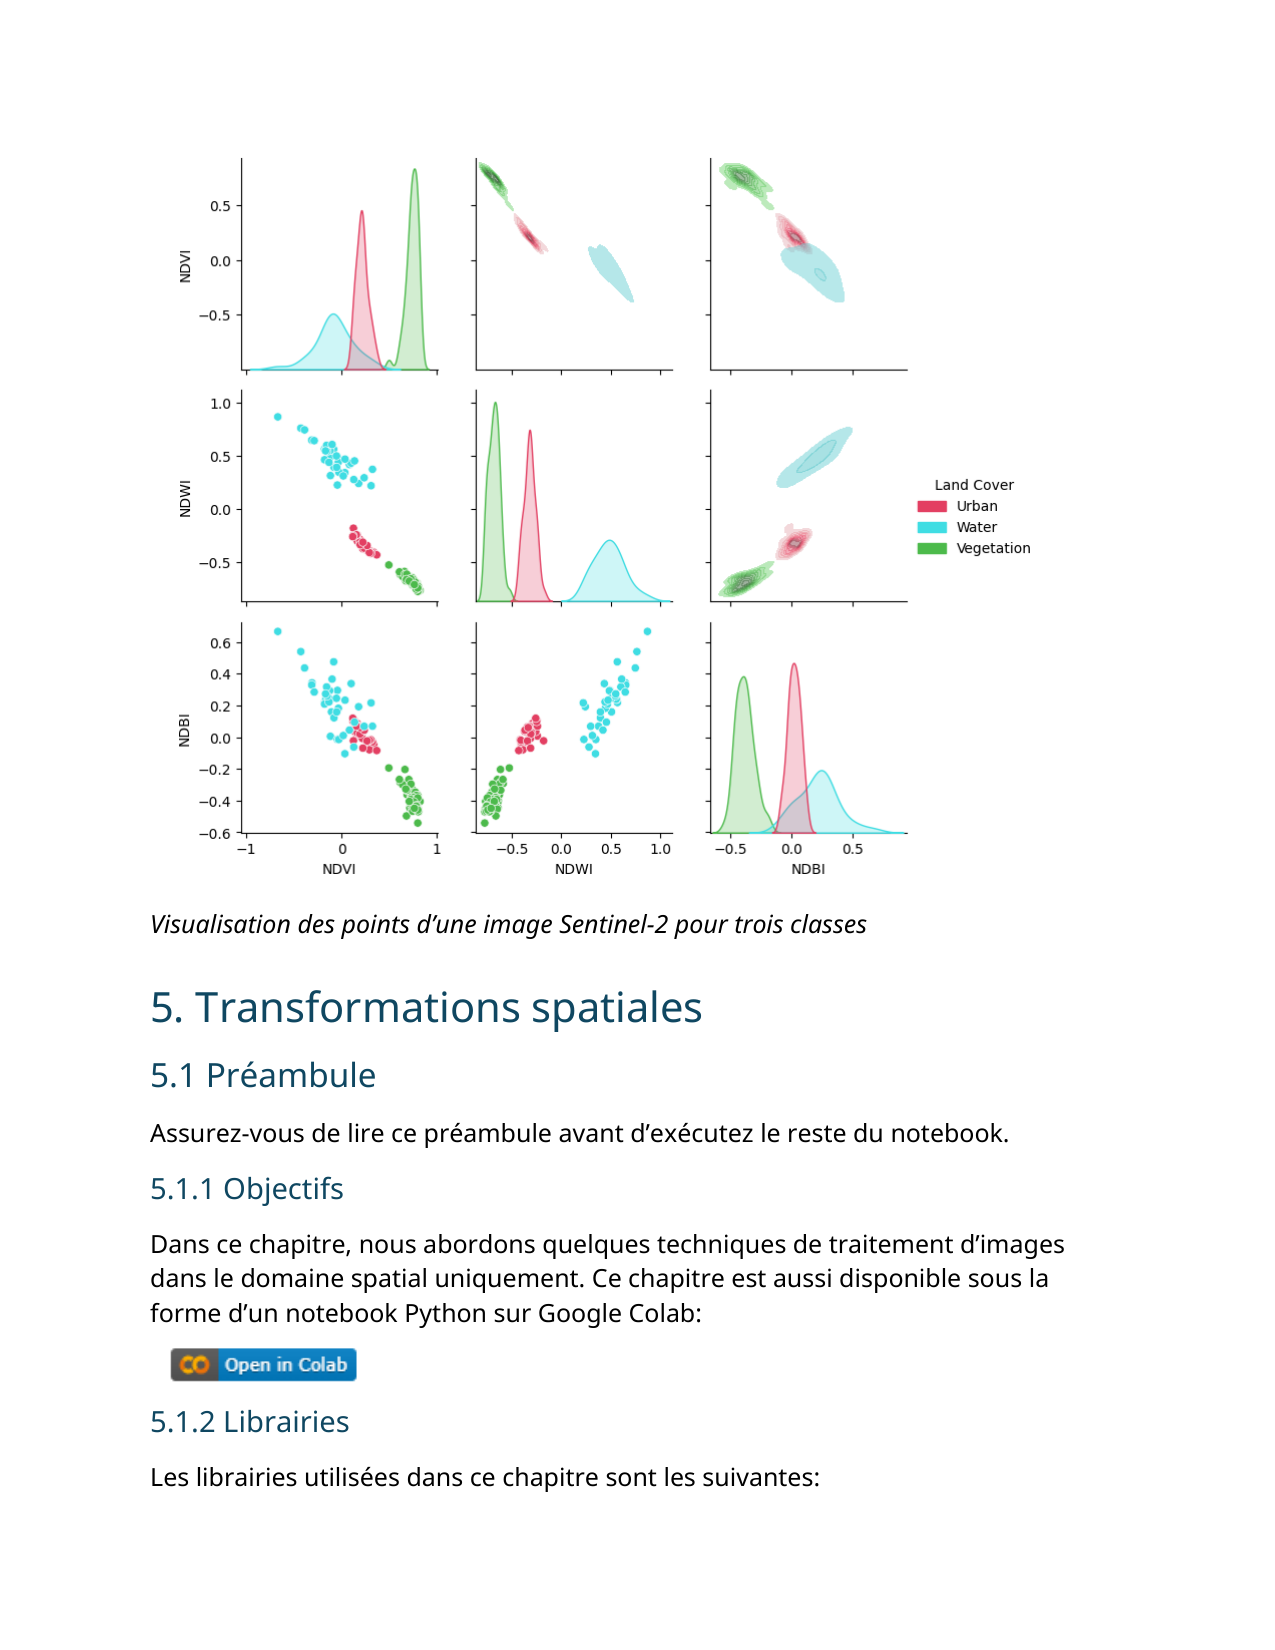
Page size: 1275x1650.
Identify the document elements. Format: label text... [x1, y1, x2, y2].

picture [168, 150, 1044, 886]
subtitle 5. Transformations spatiales [150, 978, 1125, 1035]
subtitle 5.1.2 Librairies [150, 1401, 1125, 1441]
subtitle 5.1.1 Objectifs [150, 1169, 1125, 1208]
text Assurez-vous de lire ce préambule avant d’exécutez le reste du notebook. [150, 1116, 1125, 1150]
picture [168, 1348, 360, 1383]
text Visualisation des points d’une image Sentinel-2 pour trois classes [150, 907, 1125, 941]
text Les librairies utilisées dans ce chapitre sont les suivantes: [150, 1460, 1125, 1494]
text Dans ce chapitre, nous abordons quelques techniques de traitement d’images dans le domaine spatial uniquement. Ce chapitre est aussi disponible sous la forme d’un notebook Python sur Google Colab: [150, 1227, 1125, 1329]
subtitle 5.1 Préambule [150, 1052, 1125, 1097]
